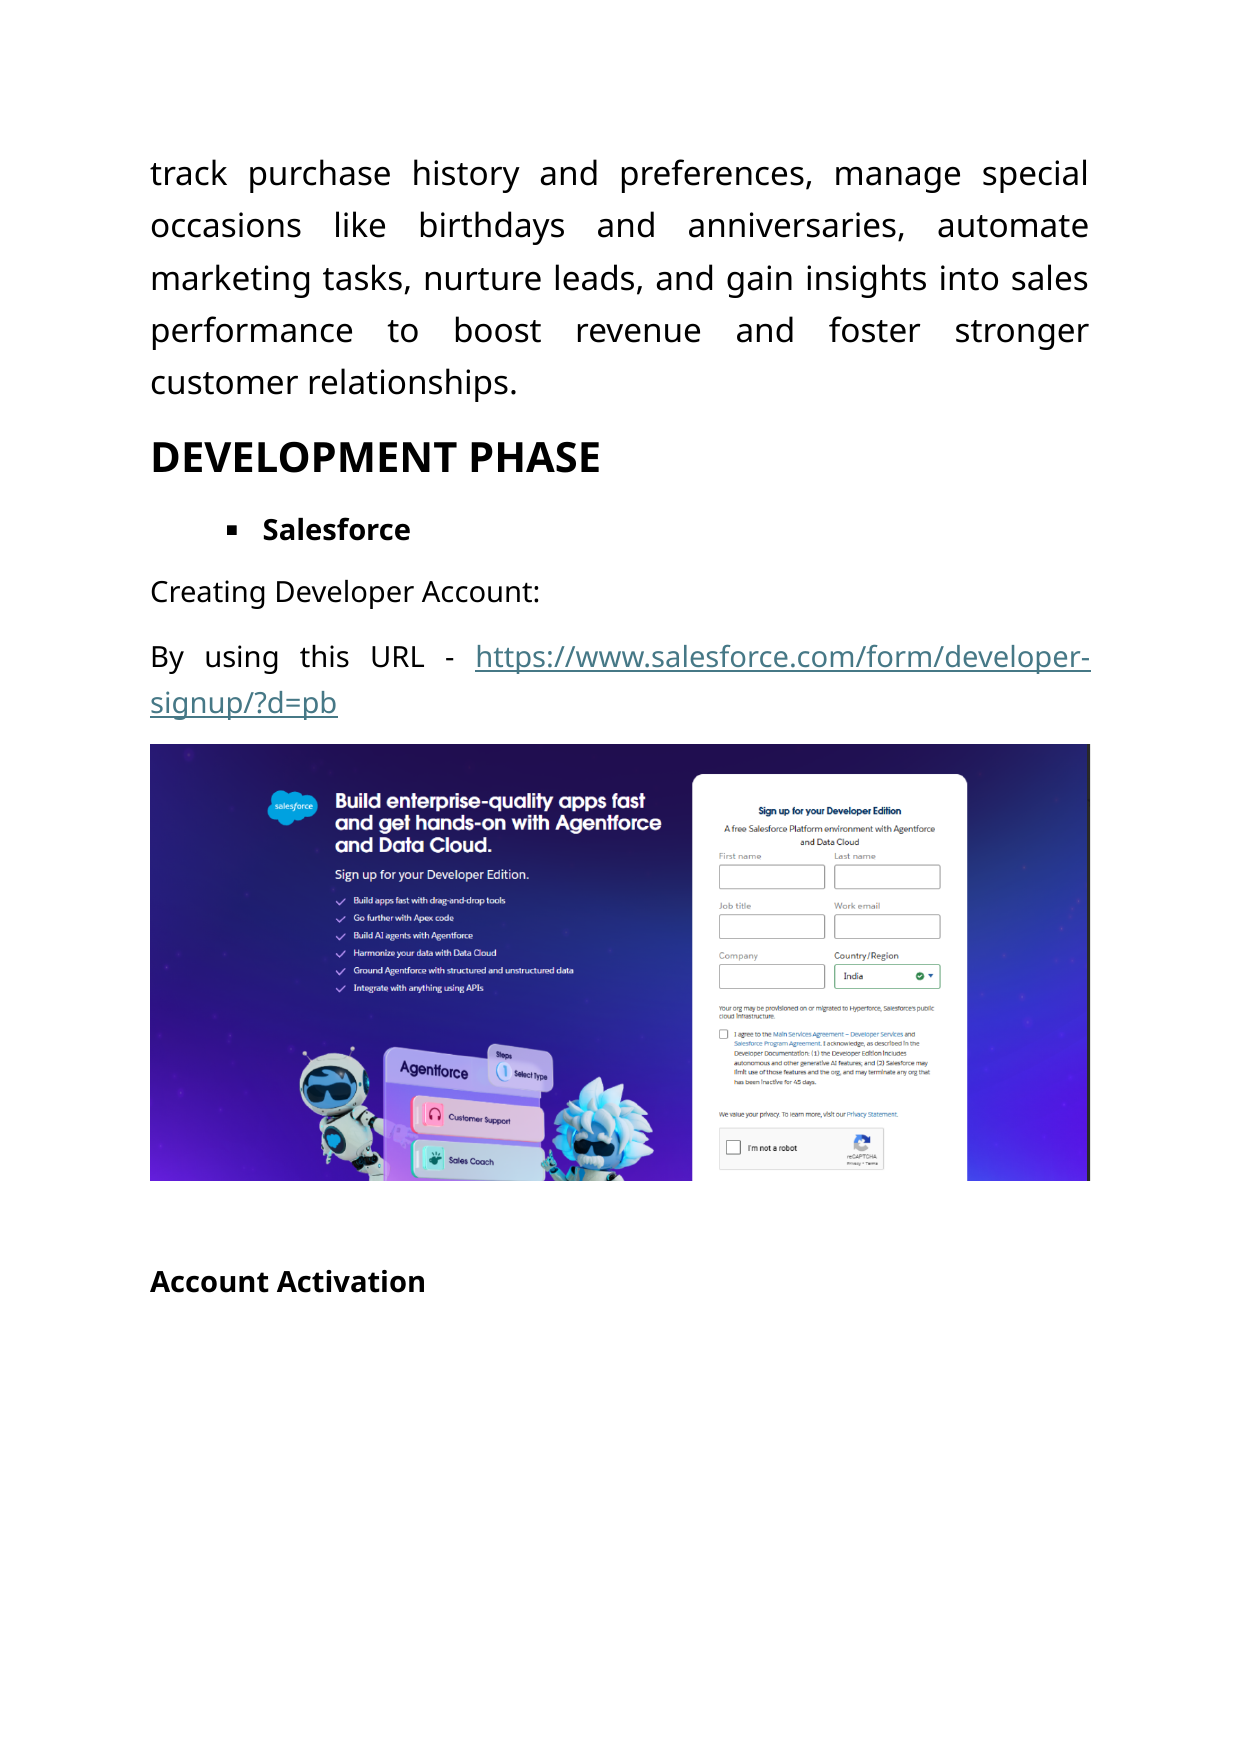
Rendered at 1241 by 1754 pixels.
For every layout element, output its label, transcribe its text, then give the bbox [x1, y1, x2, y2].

text Creating Developer Account: [150, 572, 1090, 611]
text DEVELOPMENT PHASE [150, 428, 1090, 484]
list Salesforce [225, 509, 1090, 549]
text By using this URL - https://www.salesforce.com/form/developer-signup/?d=pb [150, 637, 1090, 722]
text Account Activation [150, 1261, 1090, 1301]
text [150, 150, 1090, 404]
picture [150, 744, 1091, 1181]
